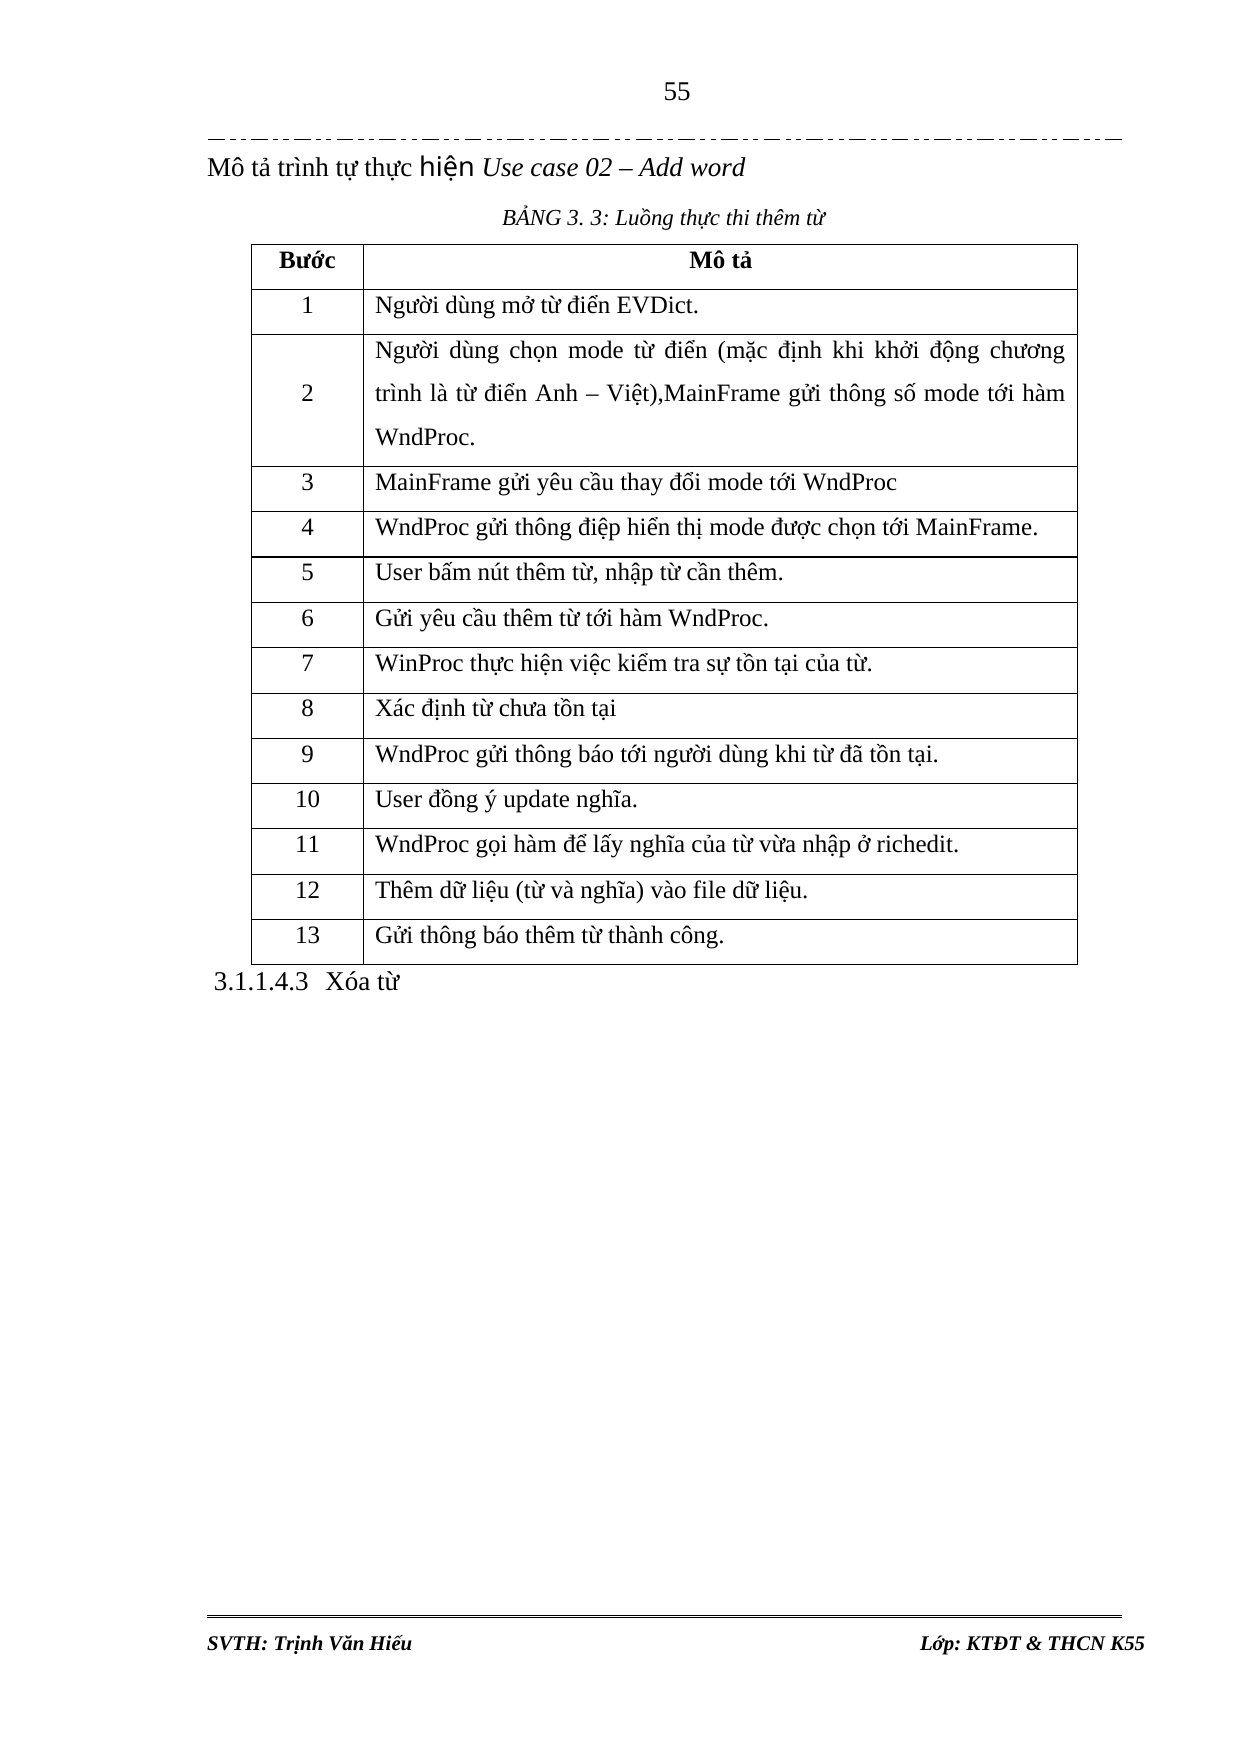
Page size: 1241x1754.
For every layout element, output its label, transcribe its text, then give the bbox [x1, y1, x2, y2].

table_cell 2 [252, 335, 363, 466]
table_cell WndProc gọi hàm để lấy nghĩa của từ vừa nhập ở richedit. [364, 829, 1077, 874]
table_cell 3 [252, 467, 363, 511]
table_cell 8 [252, 694, 363, 738]
table_cell Thêm dữ liệu (từ và nghĩa) vào file dữ liệu. [364, 875, 1077, 919]
table_cell Gửi thông báo thêm từ thành công. [364, 920, 1077, 964]
table_cell User bấm nút thêm từ, nhập từ cần thêm. [364, 558, 1077, 602]
table_cell Người dùng mở từ điển EVDict. [364, 290, 1077, 334]
table_cell 1 [252, 290, 363, 334]
text BẢNG 3. 3: Luồng thực thi thêm từ [207, 204, 1122, 231]
table_cell 11 [252, 829, 363, 874]
table_cell Người dùng chọn mode từ điển (mặc định khi khởi động chương trình là từ điển Anh – Việt),MainFrame gửi thông số mode tới hàm WndProc. [364, 335, 1077, 466]
table_cell WinProc thực hiện việc kiểm tra sự tồn tại của từ. [364, 648, 1077, 692]
table_cell 5 [252, 558, 363, 602]
table_cell User đồng ý update nghĩa. [364, 784, 1077, 828]
list Xóa từ [214, 965, 1122, 996]
table_cell 4 [252, 512, 363, 556]
table_cell 6 [252, 603, 363, 647]
table_cell 7 [252, 648, 363, 692]
table_cell Xác định từ chưa tồn tại [364, 694, 1077, 738]
table_cell MainFrame gửi yêu cầu thay đổi mode tới WndProc [364, 467, 1077, 511]
table_header Mô tả [364, 245, 1077, 289]
table_cell Gửi yêu cầu thêm từ tới hàm WndProc. [364, 603, 1077, 647]
table_cell 9 [252, 739, 363, 783]
table_cell 10 [252, 784, 363, 828]
table_cell 13 [252, 920, 363, 964]
table_cell 12 [252, 875, 363, 919]
text Mô tả trình tự thực hiện Use case 02 – Add word [207, 148, 1122, 184]
table_cell WndProc gửi thông báo tới người dùng khi từ đã tồn tại. [364, 739, 1077, 783]
table_header Bước [252, 245, 363, 289]
table_cell WndProc gửi thông điệp hiển thị mode được chọn tới MainFrame. [364, 512, 1077, 556]
